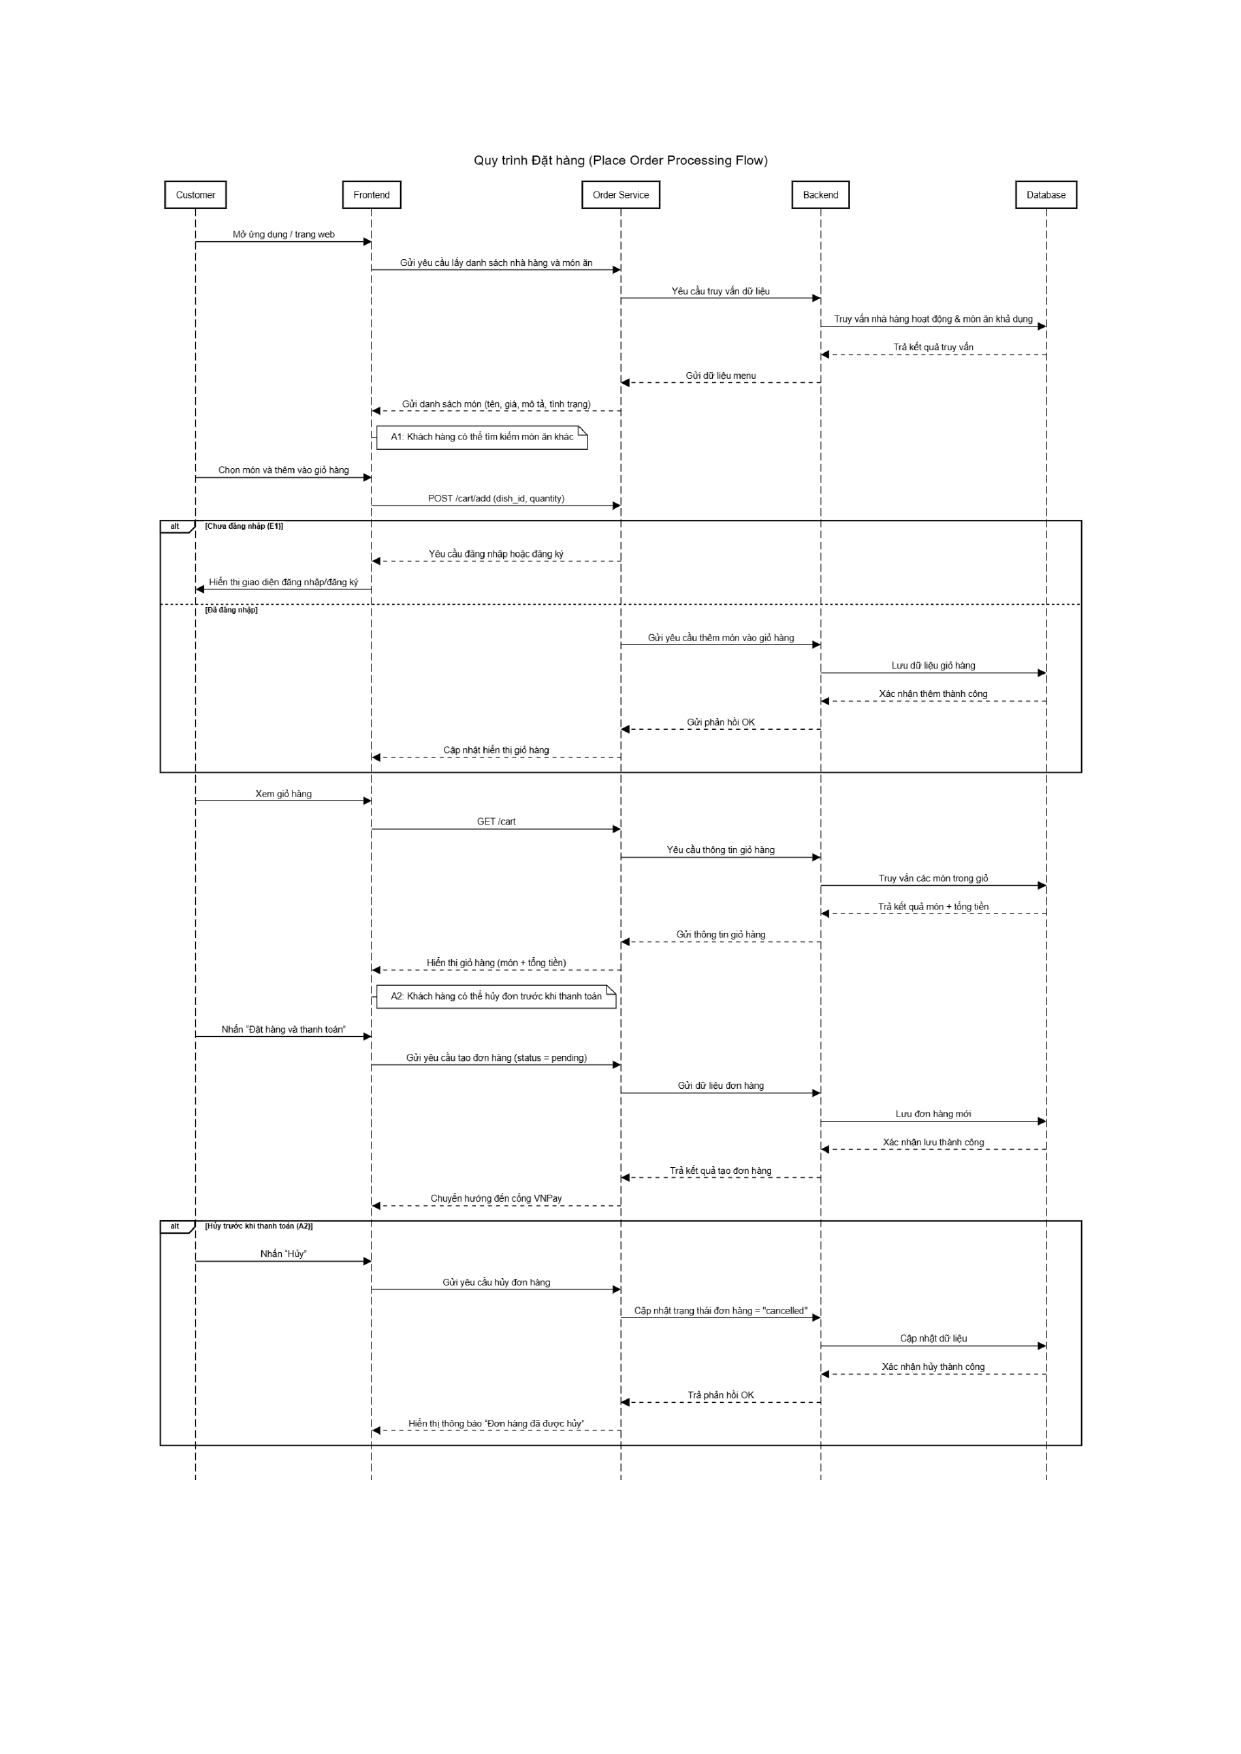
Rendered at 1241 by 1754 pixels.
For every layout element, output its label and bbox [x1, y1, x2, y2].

picture [150, 150, 1091, 1480]
